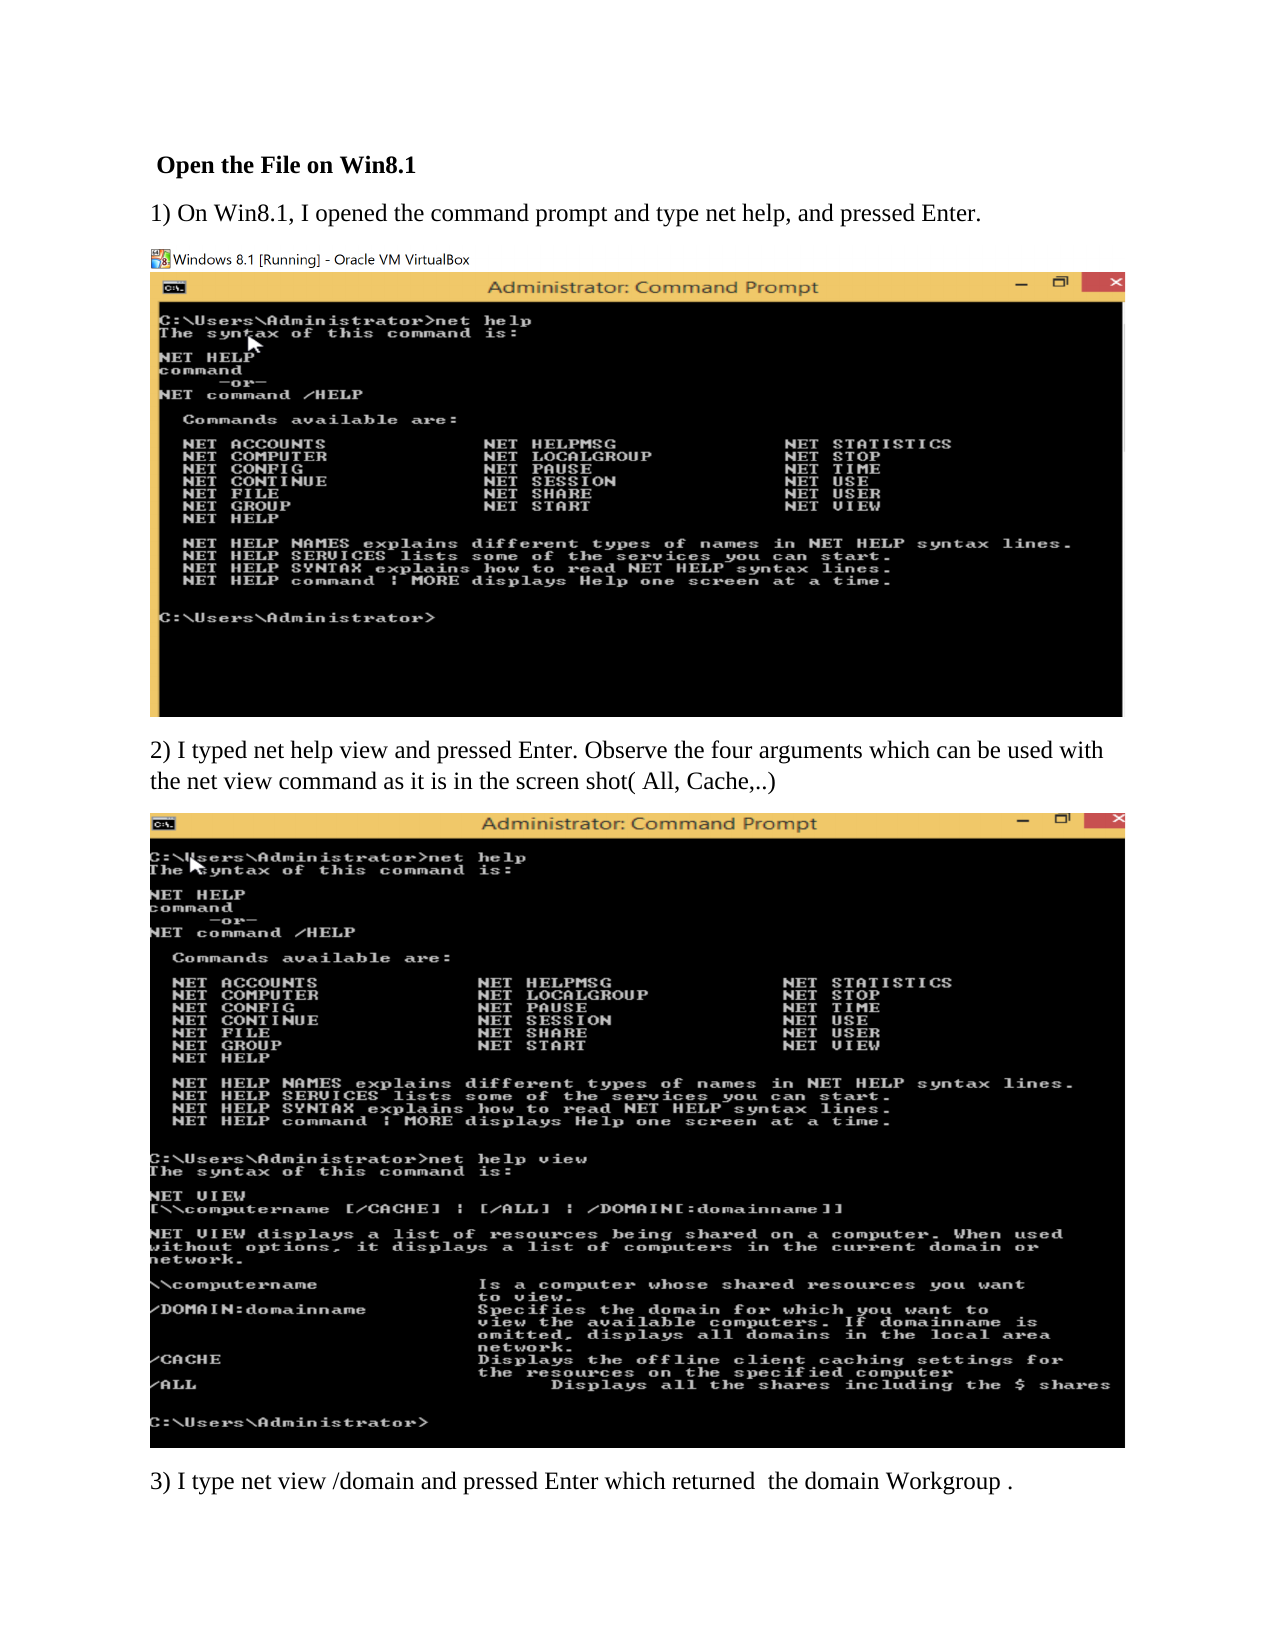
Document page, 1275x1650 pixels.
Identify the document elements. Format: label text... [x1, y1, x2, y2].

picture [150, 245, 1125, 717]
text 3) I type net view /domain and pressed Enter which returned the domain Workgroup . [150, 1466, 1125, 1495]
picture [150, 813, 1125, 1448]
text 2) I typed net help view and pressed Enter. Observe the four arguments which can be used with the net view command as it is in the screen shot( All, Cache,..) [150, 735, 1125, 795]
text Open the File on Win8.1 [150, 150, 1125, 179]
text 1) On Win8.1, I opened the command prompt and type net help, and pressed Enter. [150, 198, 1125, 226]
